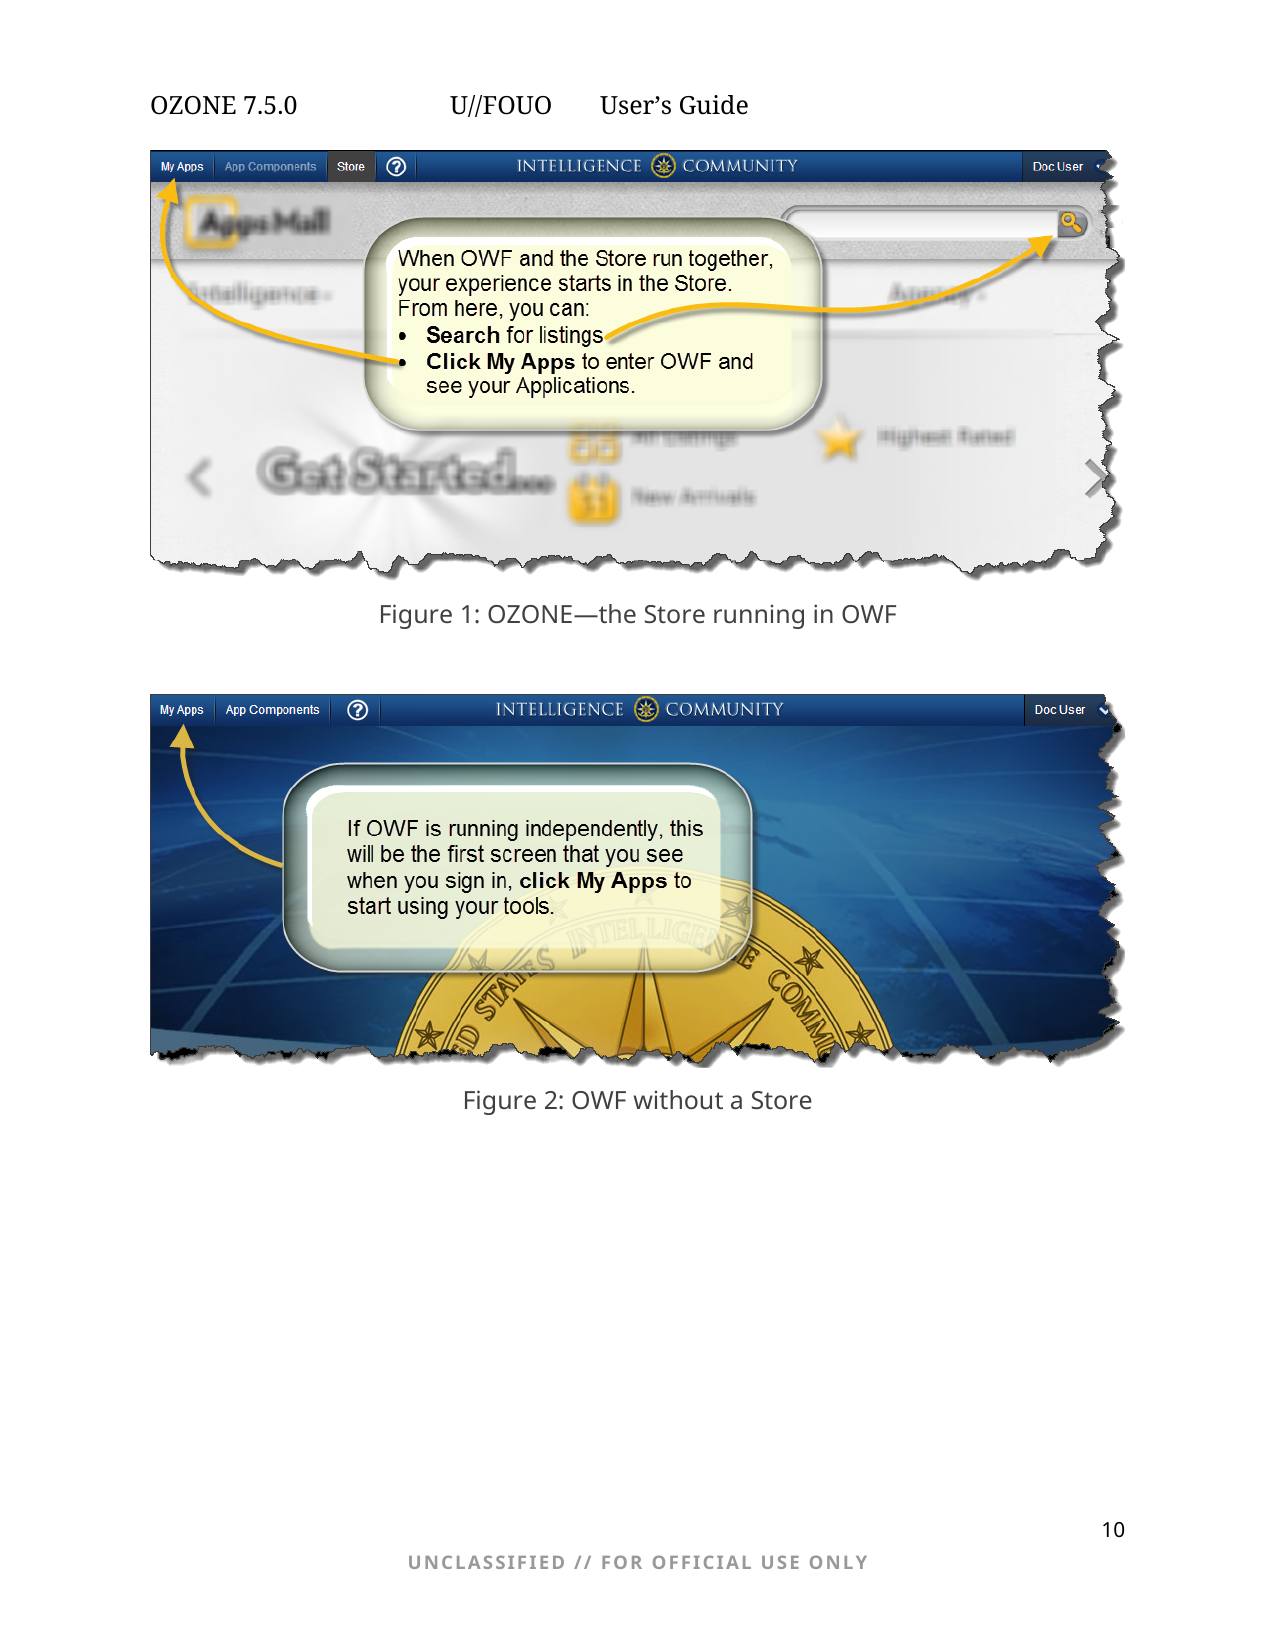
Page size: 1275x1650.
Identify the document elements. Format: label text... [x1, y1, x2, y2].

picture [150, 694, 1125, 1068]
picture [150, 150, 1125, 582]
